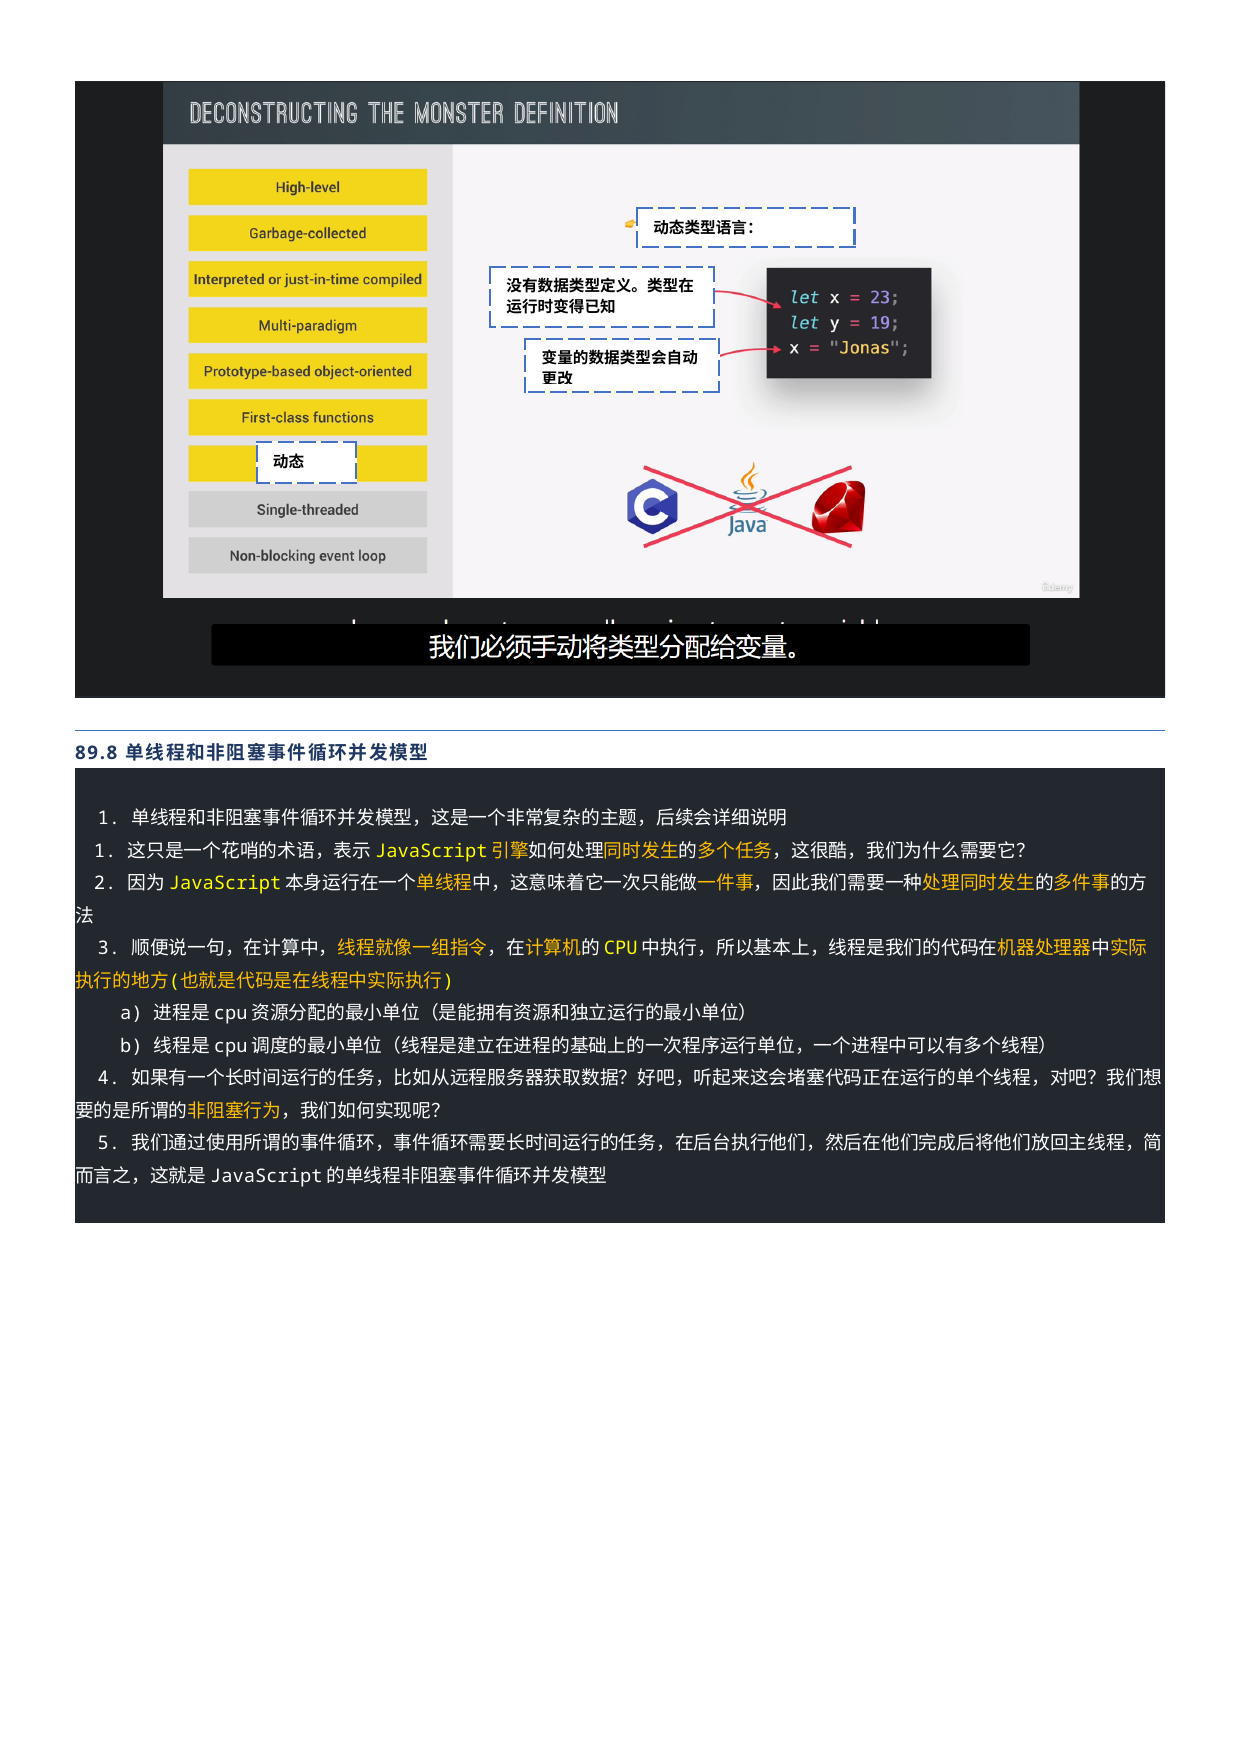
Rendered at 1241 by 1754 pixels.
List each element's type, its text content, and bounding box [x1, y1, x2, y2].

text 1. 这只是一个花哨的术语，表示JavaScript引擎如何处理同时发生的多个任务，这很酷，我们为什么需要它？ [75, 833, 1165, 865]
text 3. 顺便说一句，在计算中，线程就像一组指令，在计算机的CPU中执行，所以基本上，线程是我们的代码在机器处理器中实际执行的地方(也就是代码是在线程中实际执行) [75, 930, 1165, 995]
text 5. 我们通过使用所谓的事件循环，事件循环需要长时间运行的任务，在后台执行他们，然后在他们完成后将他们放回主线程，简而言之，这就是JavaScript的单线程非阻塞事件循环并发模型 [75, 1125, 1165, 1190]
subtitle 89.8 单线程和非阻塞事件循环并发模型 [75, 731, 1165, 768]
picture [75, 82, 1166, 696]
text 4. 如果有一个长时间运行的任务，比如从远程服务器获取数据？好吧，听起来这会堵塞代码正在运行的单个线程，对吧？我们想要的是所谓的非阻塞行为，我们如何实现呢？ [75, 1060, 1165, 1125]
text a) 进程是cpu资源分配的最小单位（是能拥有资源和独立运行的最小单位） [75, 995, 1165, 1028]
text 1. 单线程和非阻塞事件循环并发模型，这是一个非常复杂的主题，后续会详细说明 [75, 800, 1165, 833]
text b) 线程是cpu调度的最小单位（线程是建立在进程的基础上的一次程序运行单位，一个进程中可以有多个线程） [75, 1028, 1165, 1060]
text 2. 因为JavaScript本身运行在一个单线程中，这意味着它一次只能做一件事，因此我们需要一种处理同时发生的多件事的方法 [75, 865, 1165, 930]
